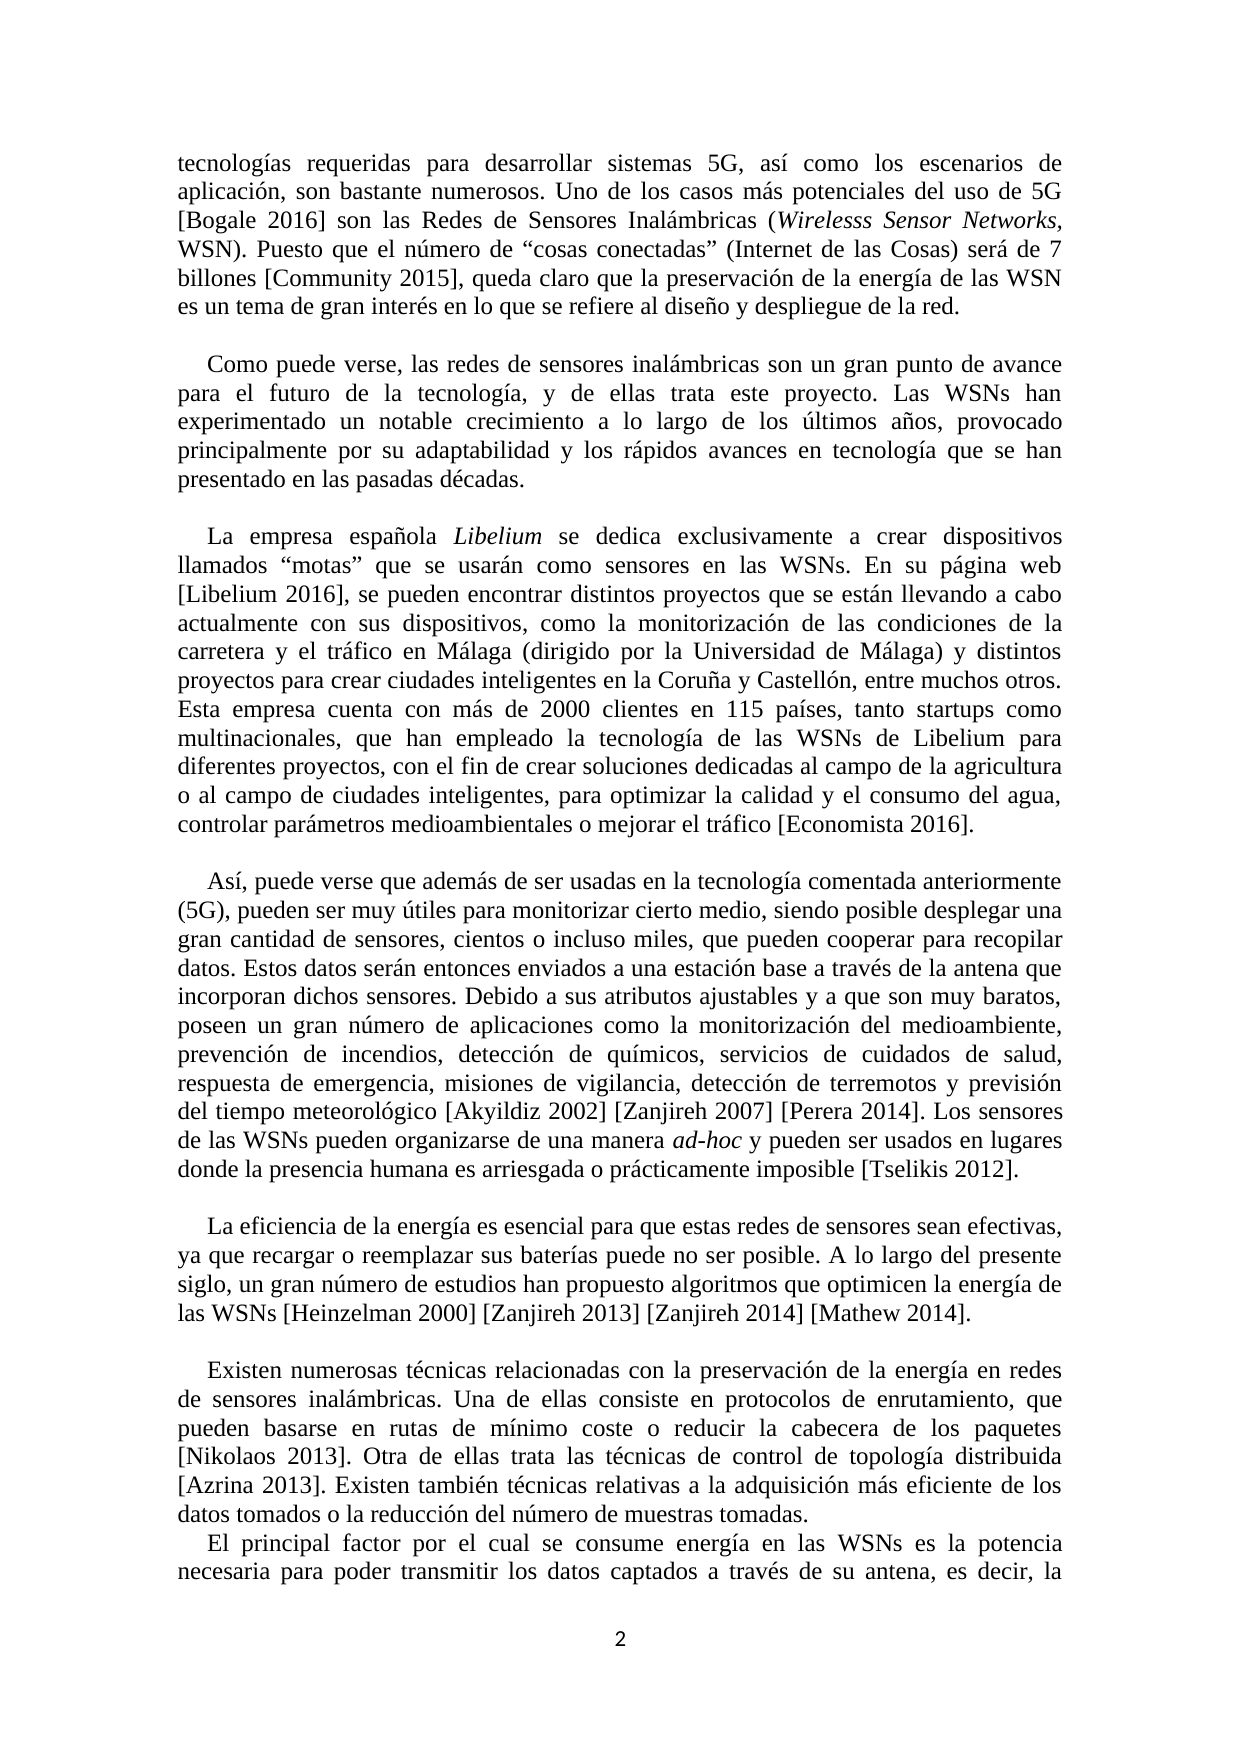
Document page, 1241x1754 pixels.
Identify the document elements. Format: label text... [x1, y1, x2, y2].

text Como puede verse, las redes de sensores inalámbricas son un gran punto de avance para el futuro de la tecnología, y de ellas trata este proyecto. Las WSNs han experimentado un notable crecimiento a lo largo de los últimos años, provocado principalmente por su adaptabilidad y los rápidos avances en tecnología que se han presentado en las pasadas décadas. [177, 349, 1063, 493]
text Existen numerosas técnicas relacionadas con la preservación de la energía en redes de sensores inalámbricas. Una de ellas consiste en protocolos de enrutamiento, que pueden basarse en rutas de mínimo coste o reducir la cabecera de los paquetes [Nikolaos 2013]. Otra de ellas trata las técnicas de control de topología distribuida [Azrina 2013]. Existen también técnicas relativas a la adquisición más eficiente de los datos tomados o la reducción del número de muestras tomadas. [177, 1355, 1063, 1528]
text La eficiencia de la energía es esencial para que estas redes de sensores sean efectivas, ya que recargar o reemplazar sus baterías puede no ser posible. A lo largo del presente siglo, un gran número de estudios han propuesto algoritmos que optimicen la energía de las WSNs [Heinzelman 2000] [Zanjireh 2013] [Zanjireh 2014] [Mathew 2014]. [177, 1211, 1063, 1326]
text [177, 148, 1063, 320]
text Así, puede verse que además de ser usadas en la tecnología comentada anteriormente (5G), pueden ser muy útiles para monitorizar cierto medio, siendo posible desplegar una gran cantidad de sensores, cientos o incluso miles, que pueden cooperar para recopilar datos. Estos datos serán entonces enviados a una estación base a través de la antena que incorporan dichos sensores. Debido a sus atributos ajustables y a que son muy baratos, poseen un gran número de aplicaciones como la monitorización del medioambiente, prevención de incendios, detección de químicos, servicios de cuidados de salud, respuesta de emergencia, misiones de vigilancia, detección de terremotos y previsión del tiempo meteorológico [Akyildiz 2002] [Zanjireh 2007] [Perera 2014]. Los sensores de las WSNs pueden organizarse de una manera ad-hoc y pueden ser usados en lugares donde la presencia humana es arriesgada o prácticamente imposible [Tselikis 2012]. [177, 866, 1063, 1183]
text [177, 1528, 1063, 1585]
text La empresa española Libelium se dedica exclusivamente a crear dispositivos llamados “motas” que se usarán como sensores en las WSNs. En su página web [Libelium 2016], se pueden encontrar distintos proyectos que se están llevando a cabo actualmente con sus dispositivos, como la monitorización de las condiciones de la carretera y el tráfico en Málaga (dirigido por la Universidad de Málaga) y distintos proyectos para crear ciudades inteligentes en la Coruña y Castellón, entre muchos otros. Esta empresa cuenta con más de 2000 clientes en 115 países, tanto startups como multinacionales, que han empleado la tecnología de las WSNs de Libelium para diferentes proyectos, con el fin de crear soluciones dedicadas al campo de la agricultura o al campo de ciudades inteligentes, para optimizar la calidad y el consumo del agua, controlar parámetros medioambientales o mejorar el tráfico [Economista 2016]. [177, 521, 1063, 838]
